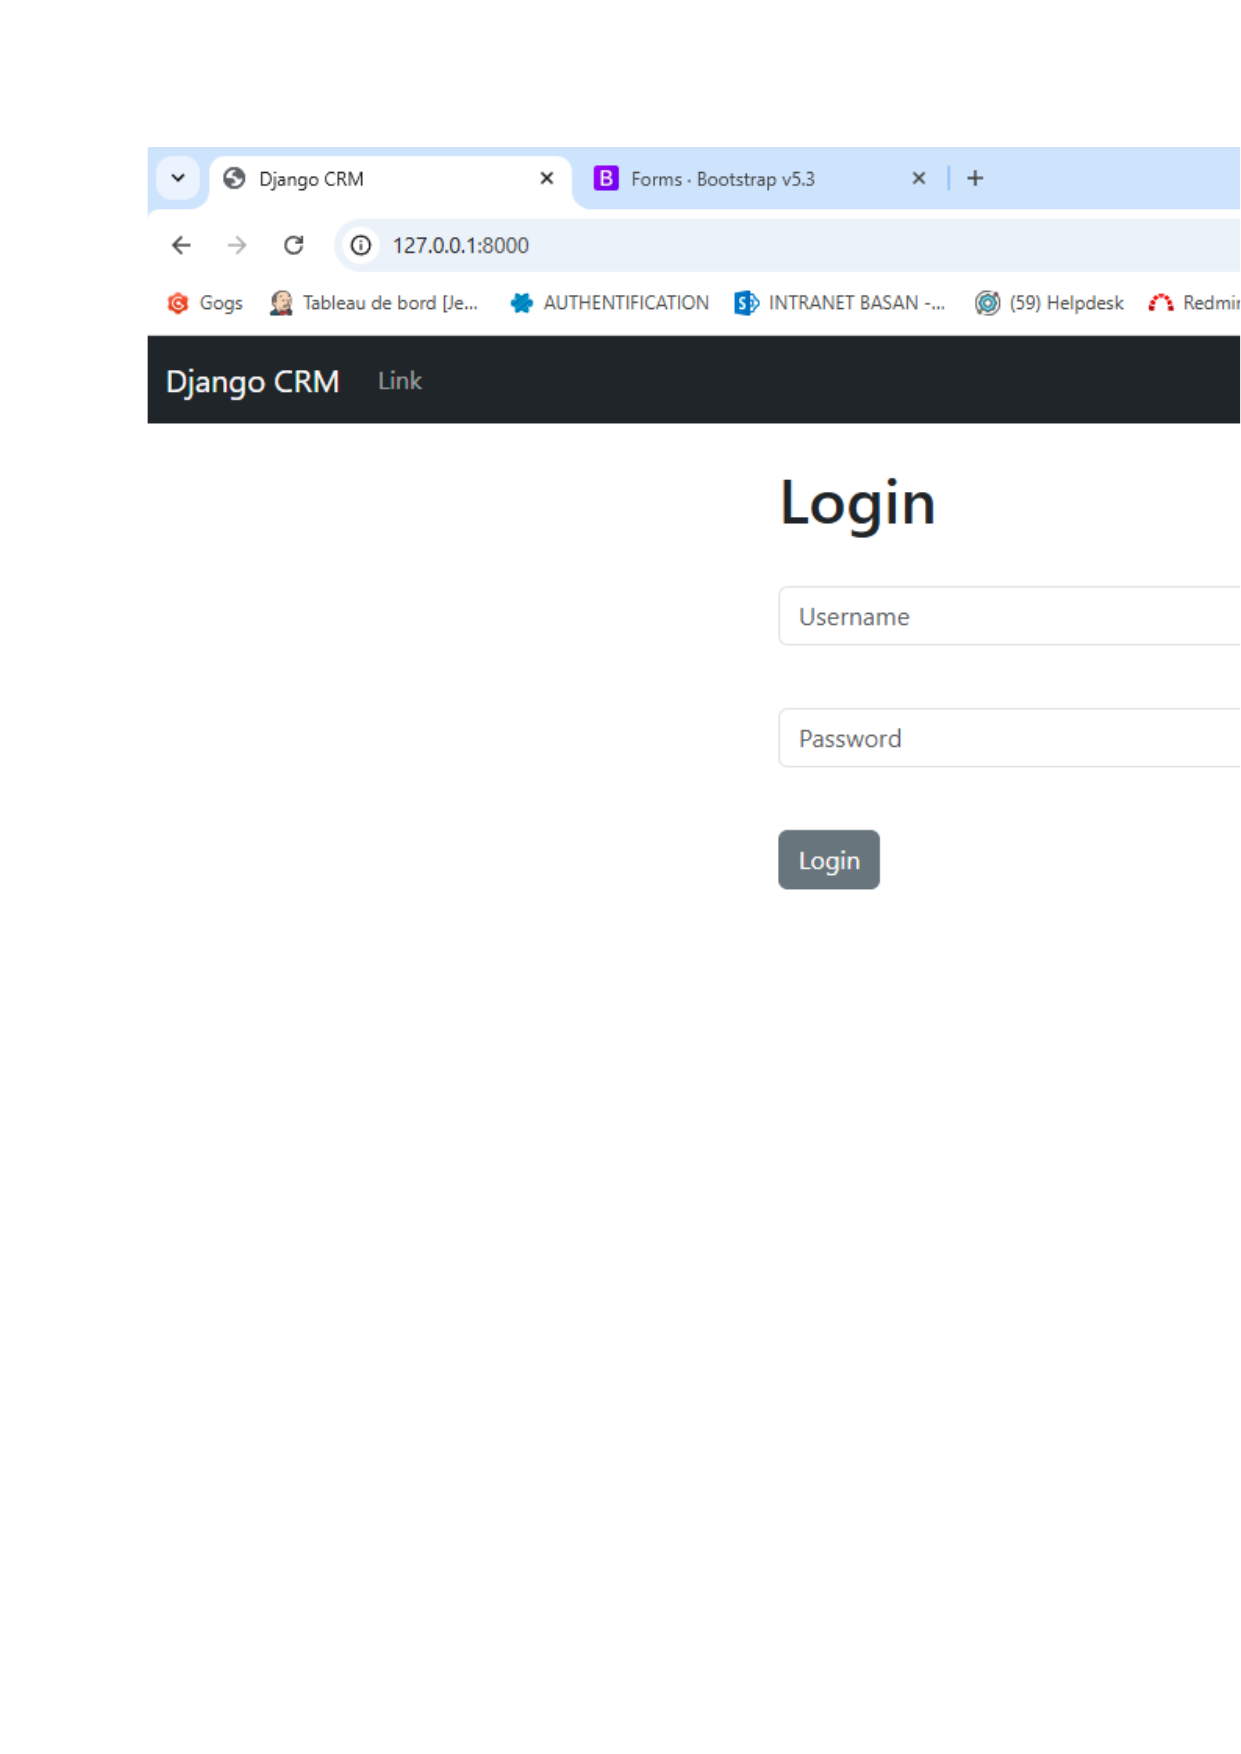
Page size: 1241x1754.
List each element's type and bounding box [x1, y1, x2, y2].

picture [147, 147, 1241, 1082]
